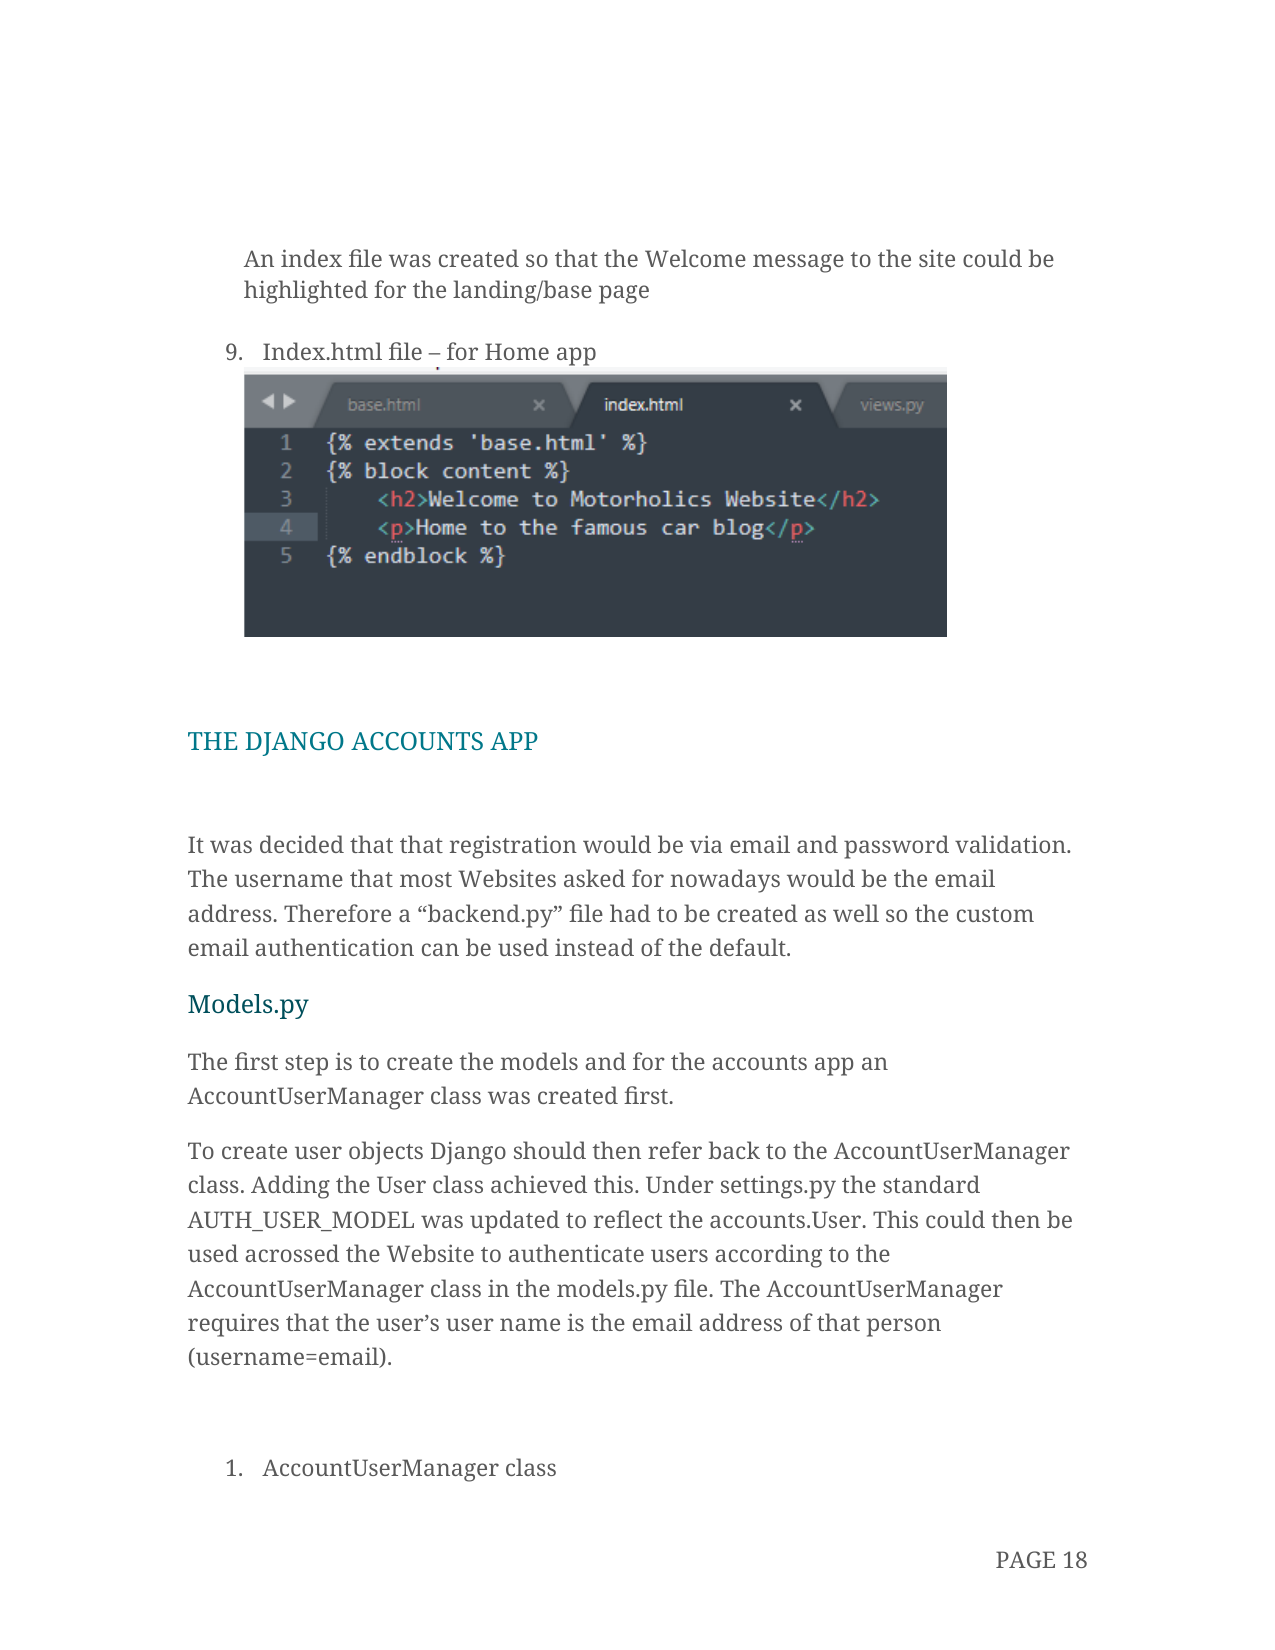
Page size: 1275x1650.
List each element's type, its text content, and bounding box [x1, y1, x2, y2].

text Models.py [187, 987, 1087, 1021]
text The first step is to create the models and for the accounts app an AccountUserManager class was created first. [187, 1045, 1087, 1111]
list Index.html file – for Home app [225, 336, 1087, 367]
subtitle The django Accounts app [187, 724, 1087, 758]
text It was decided that that registration would be via email and password validation. The username that most Websites asked for nowadays would be the email address. Therefore a “backend.py” file had to be created as well so the custom email authentication can be used instead of the default. [187, 829, 1087, 963]
picture [243, 367, 947, 637]
list AccountUserManager class [225, 1452, 1087, 1483]
text An index file was created so that the Welcome message to the site could be highlighted for the landing/base page [244, 242, 1087, 305]
text To create user objects Django should then refer back to the AccountUserManager class. Adding the User class achieved this. Under settings.py the standard AUTH_USER_MODEL was updated to reflect the accounts.User. This could then be used acrossed the Website to authenticate users according to the AccountUserManager class in the models.py file. The AccountUserManager requires that the user’s user name is the email address of that person (username=email). [187, 1135, 1087, 1372]
